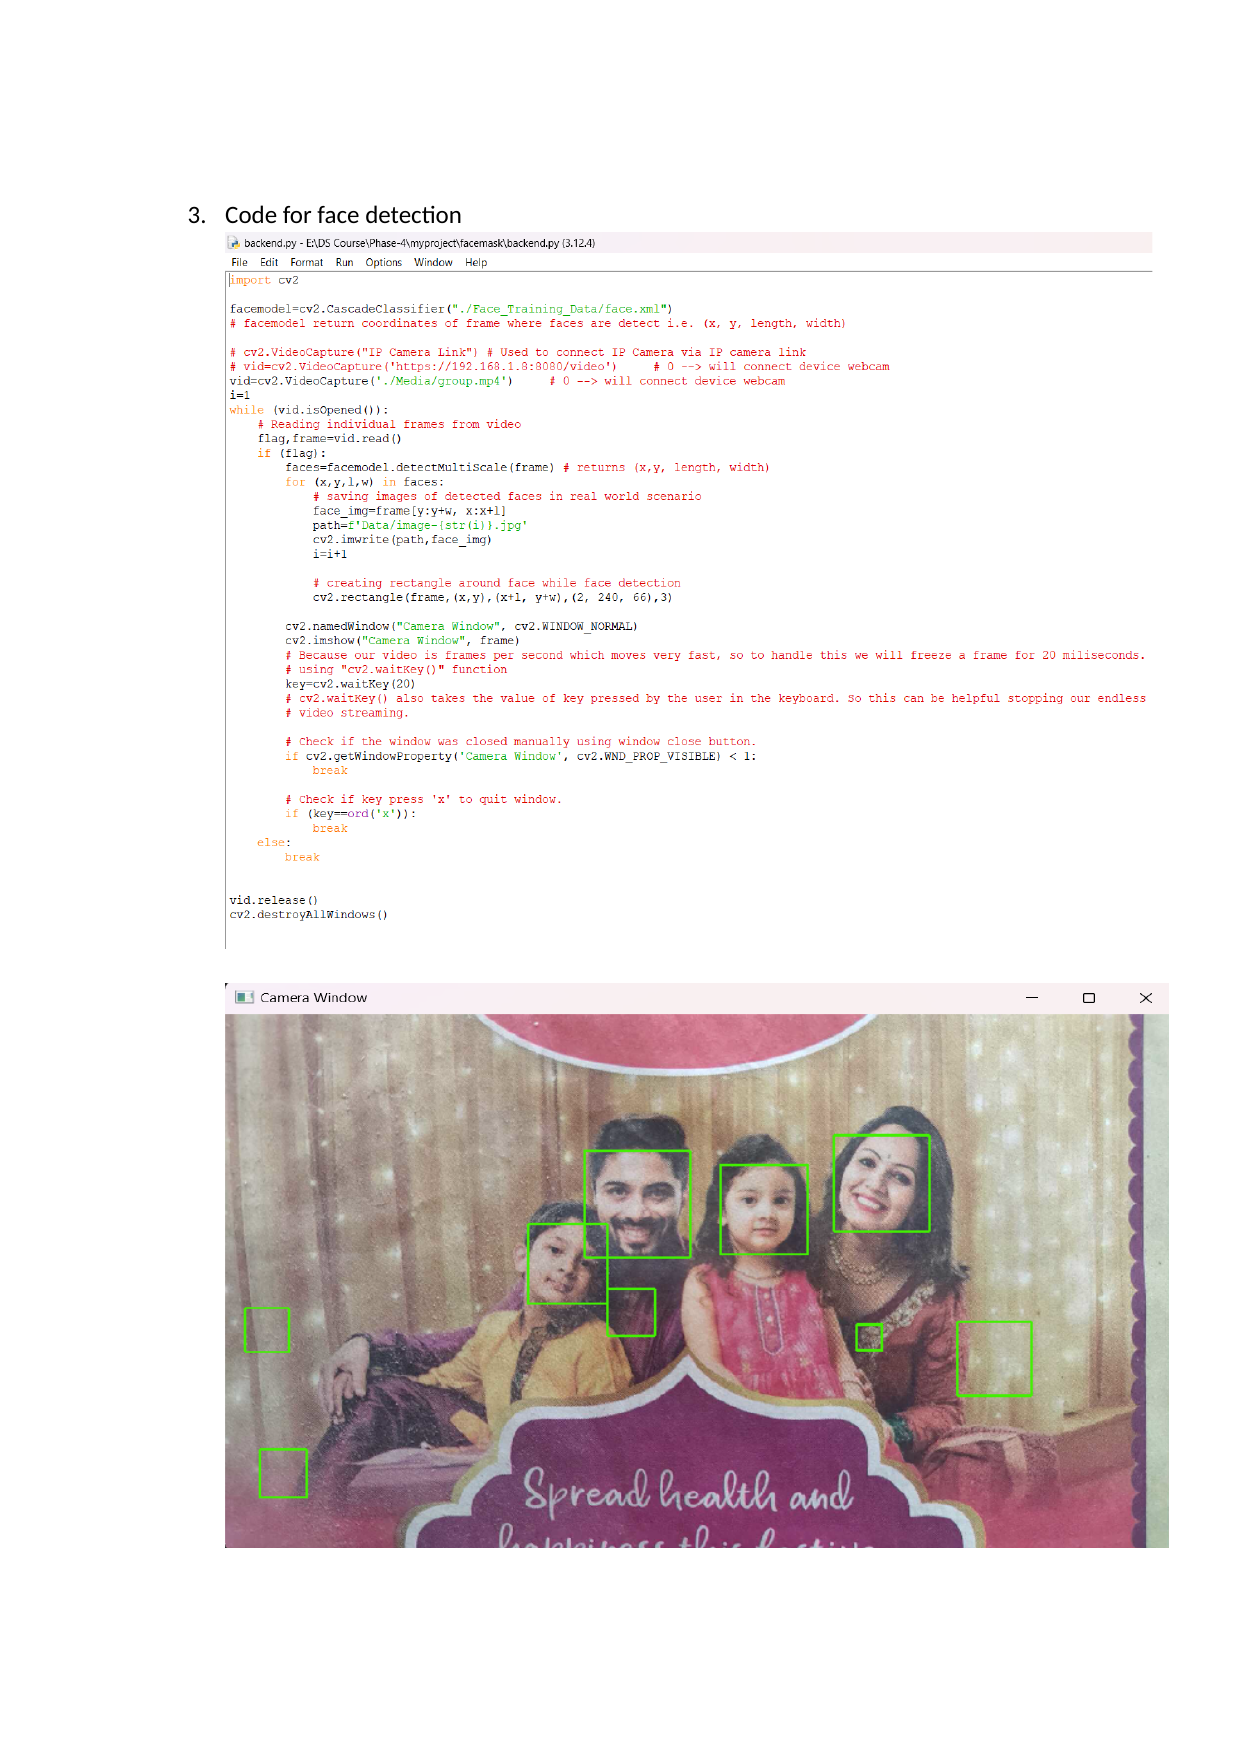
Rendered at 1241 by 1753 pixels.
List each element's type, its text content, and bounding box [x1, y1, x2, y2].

picture [225, 983, 1169, 1548]
picture [225, 232, 1153, 949]
list Code for face detection [187, 199, 1128, 230]
